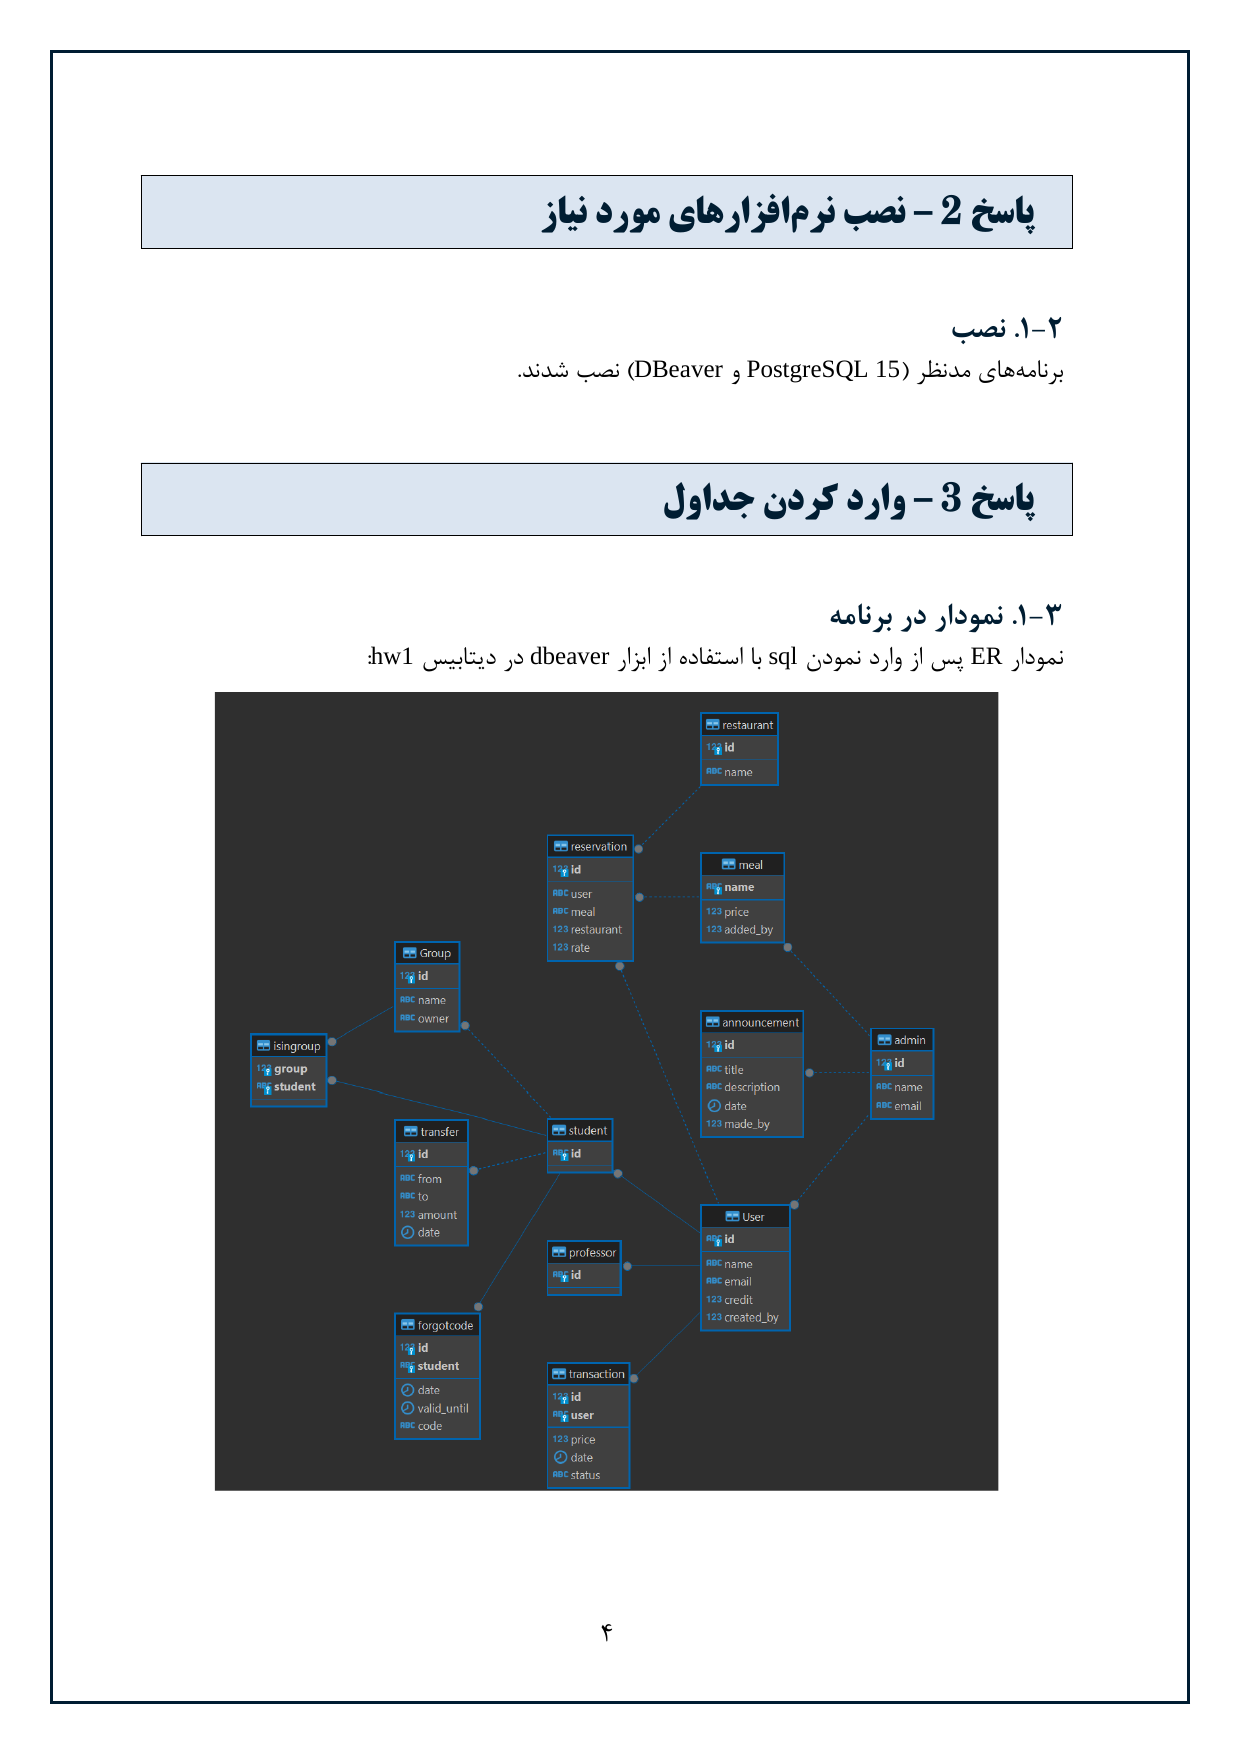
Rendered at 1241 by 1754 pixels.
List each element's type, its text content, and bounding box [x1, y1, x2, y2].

subtitle پاسخ 3 – وارد کردن جداول [142, 464, 1072, 535]
picture [214, 692, 999, 1491]
text نمودار ER پس از وارد نمودن sql با استفاده از ابزار dbeaver در دیتابیس hw1: [150, 641, 1063, 674]
subtitle پاسخ 2 – نصب نرم‌افزارهای مورد نیاز [142, 176, 1072, 248]
subtitle 1-3. نمودار در برنامه [150, 603, 1063, 636]
subtitle 1-2. نصب [150, 315, 1063, 349]
text برنامه‌های مدنظر (PostgreSQL 15 و DBeaver) نصب شدند. [150, 354, 1063, 387]
